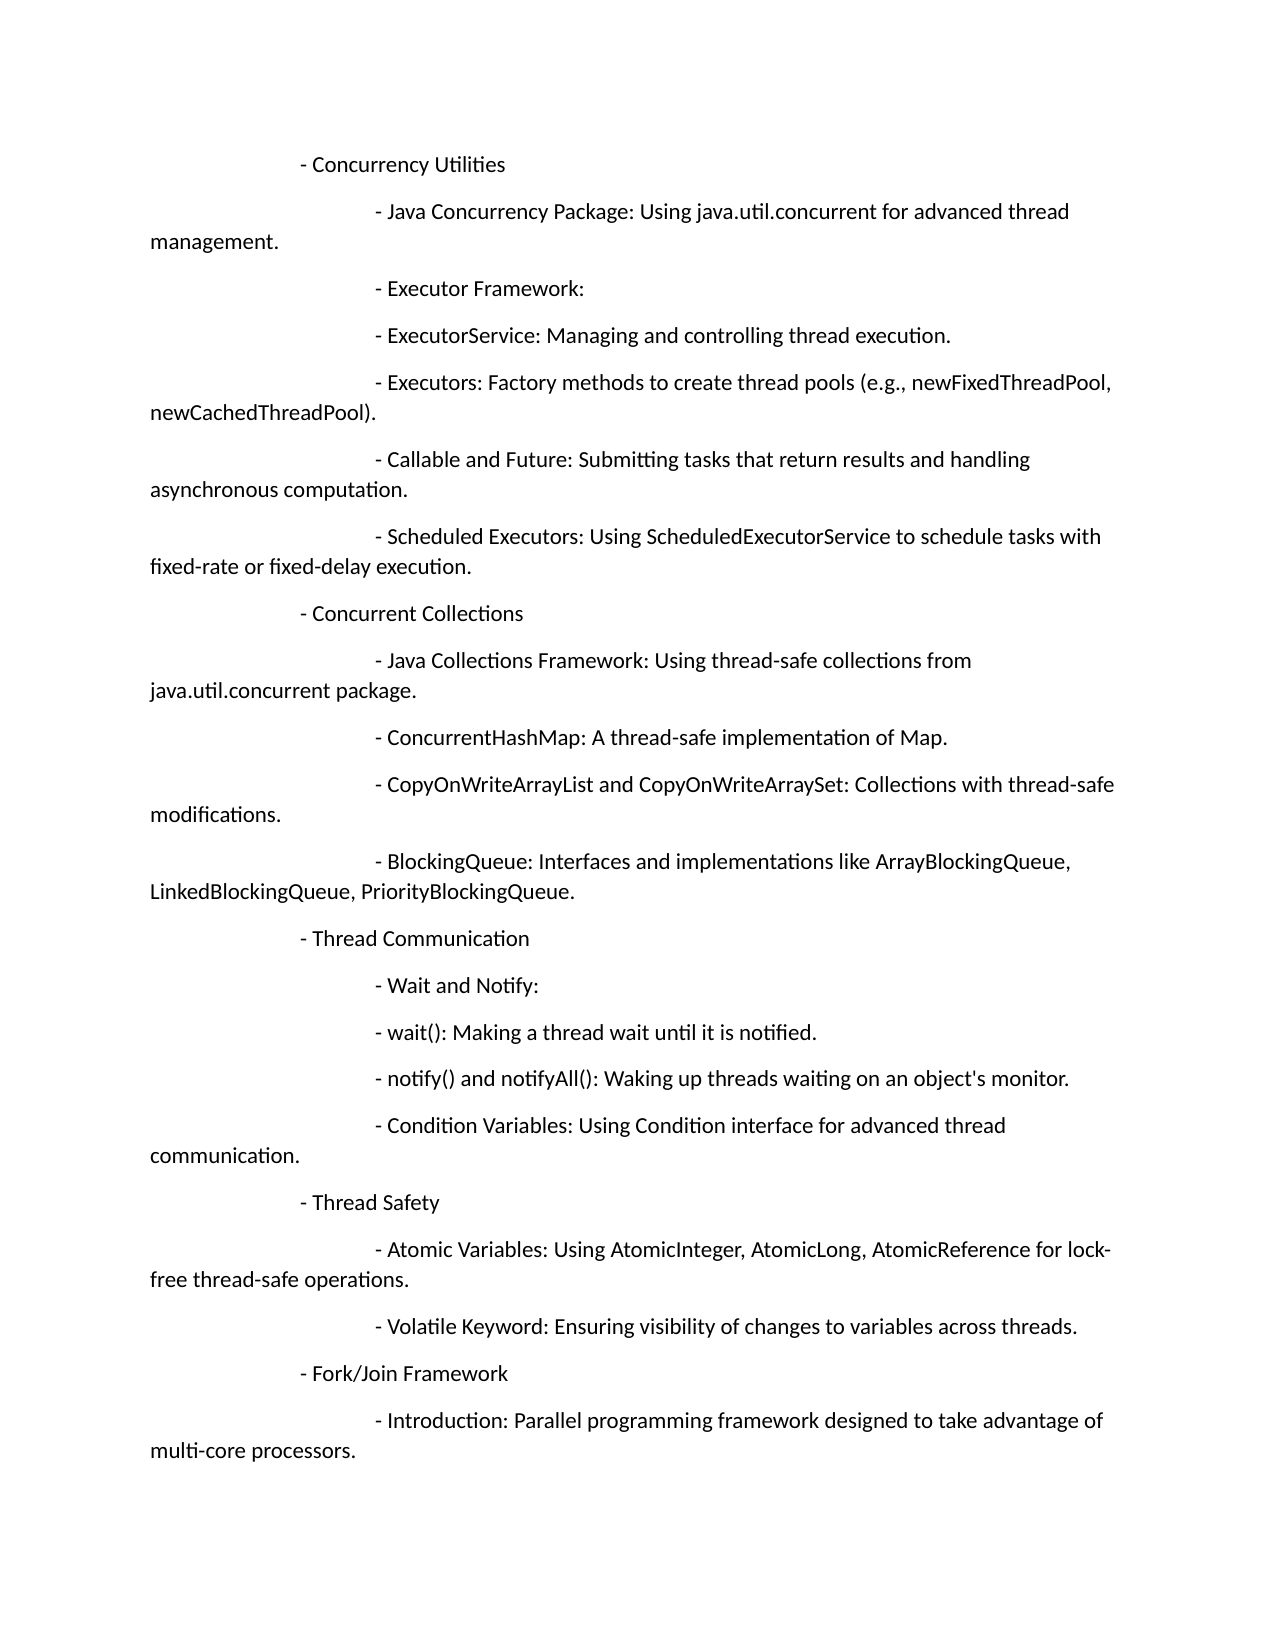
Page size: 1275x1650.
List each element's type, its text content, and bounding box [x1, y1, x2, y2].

text - Java Collections Framework: Using thread-safe collections from java.util.concurrent package. [150, 646, 1125, 704]
text - Introduction: Parallel programming framework designed to take advantage of multi-core processors. [150, 1406, 1125, 1464]
text - Wait and Notify: [150, 971, 1125, 999]
text - Concurrency Utilities [150, 150, 1125, 178]
text - notify() and notifyAll(): Waking up threads waiting on an object's monitor. [150, 1064, 1125, 1093]
text - Executors: Factory methods to create thread pools (e.g., newFixedThreadPool, newCachedThreadPool). [150, 368, 1125, 426]
text - wait(): Making a thread wait until it is notified. [150, 1018, 1125, 1046]
text - CopyOnWriteArrayList and CopyOnWriteArraySet: Collections with thread-safe modifications. [150, 770, 1125, 828]
text - Condition Variables: Using Condition interface for advanced thread communication. [150, 1111, 1125, 1170]
text - Thread Communication [150, 924, 1125, 952]
text - Fork/Join Framework [150, 1359, 1125, 1387]
text - Thread Safety [150, 1188, 1125, 1217]
text - ExecutorService: Managing and controlling thread execution. [150, 321, 1125, 349]
text - Callable and Future: Submitting tasks that return results and handling asynchronous computation. [150, 445, 1125, 503]
text - Atomic Variables: Using AtomicInteger, AtomicLong, AtomicReference for lock-free thread-safe operations. [150, 1235, 1125, 1294]
text - ConcurrentHashMap: A thread-safe implementation of Map. [150, 723, 1125, 751]
text - Scheduled Executors: Using ScheduledExecutorService to schedule tasks with fixed-rate or fixed-delay execution. [150, 522, 1125, 580]
text - Concurrent Collections [150, 599, 1125, 627]
text - Java Concurrency Package: Using java.util.concurrent for advanced thread management. [150, 197, 1125, 255]
text - BlockingQueue: Interfaces and implementations like ArrayBlockingQueue, LinkedBlockingQueue, PriorityBlockingQueue. [150, 847, 1125, 905]
text - Volatile Keyword: Ensuring visibility of changes to variables across threads. [150, 1312, 1125, 1341]
text - Executor Framework: [150, 274, 1125, 302]
